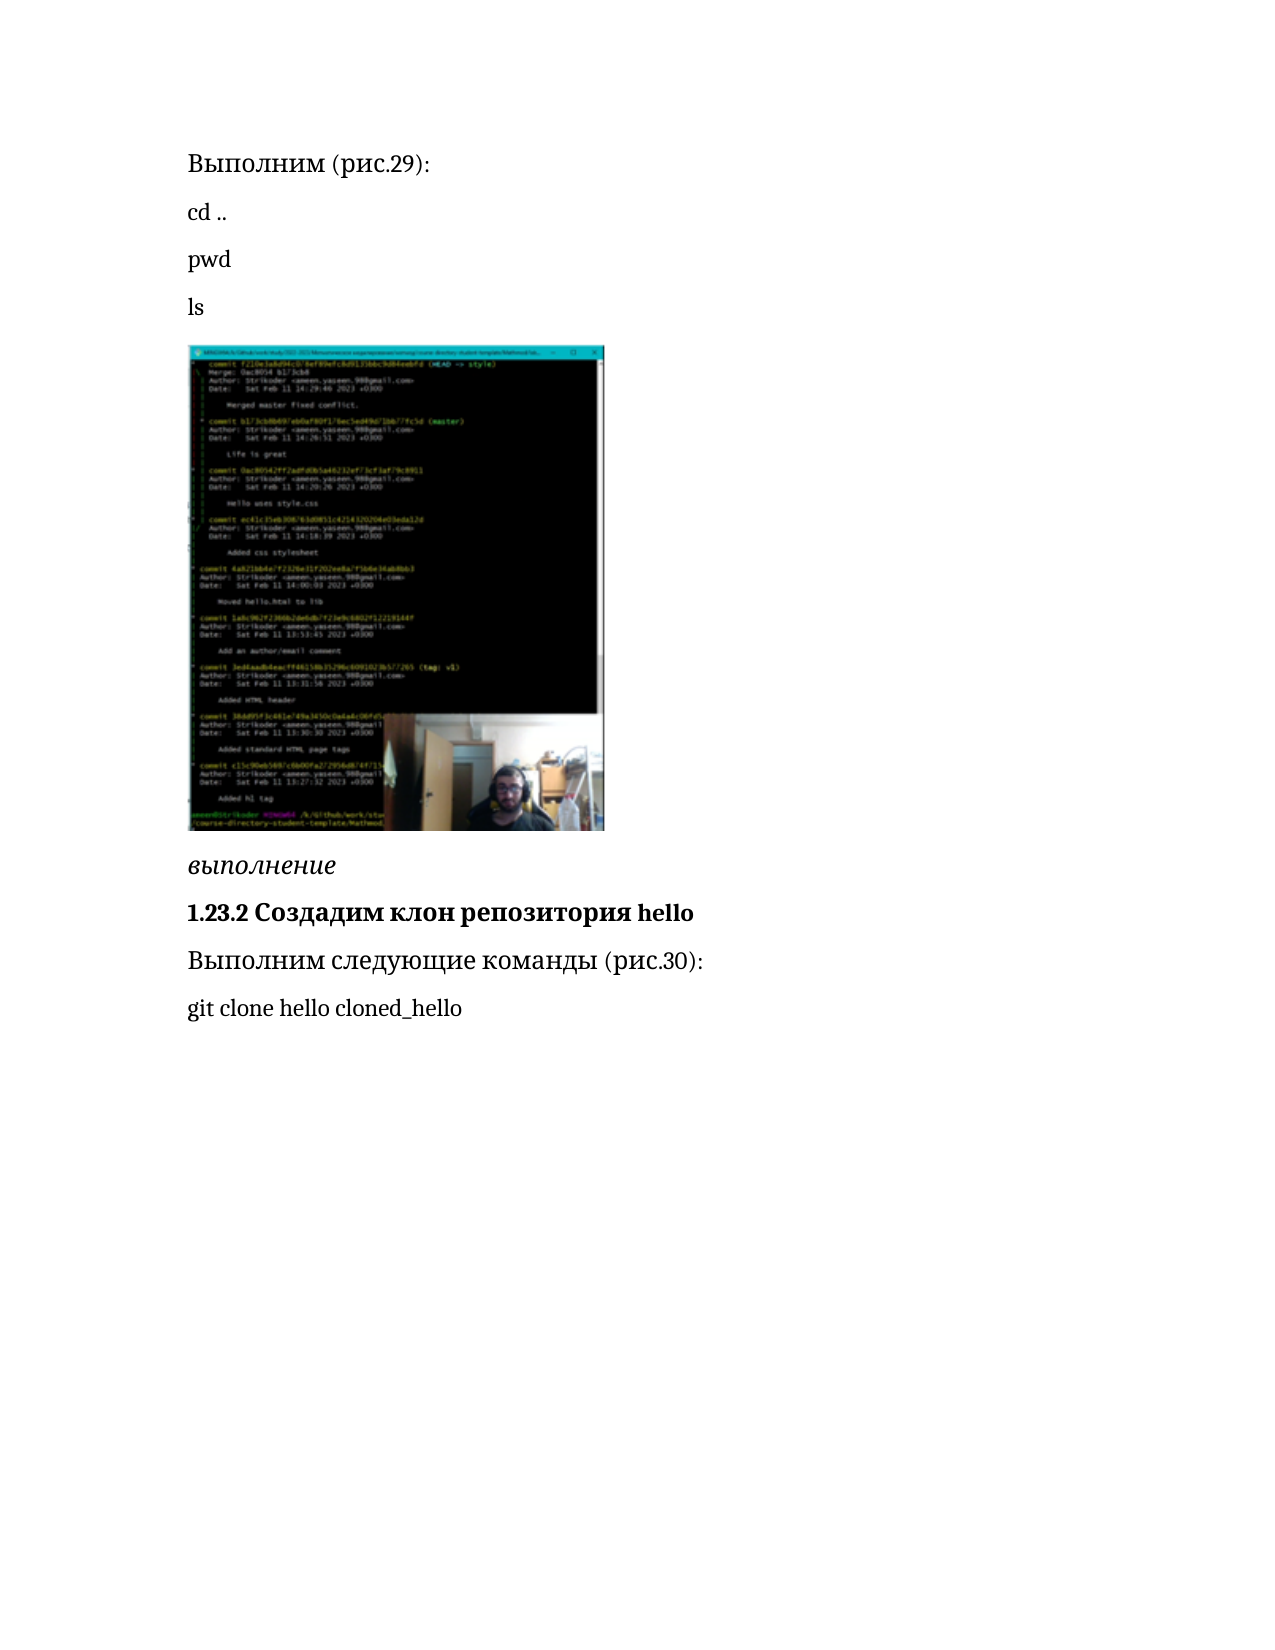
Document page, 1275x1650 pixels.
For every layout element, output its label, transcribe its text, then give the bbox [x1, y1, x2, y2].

text cd .. [187, 197, 1087, 226]
text ls [187, 292, 1087, 321]
text git clone hello cloned_hello [187, 994, 1087, 1023]
text pwd [187, 245, 1087, 274]
text 1.23.2 Создадим клон репозитория hello [187, 899, 1087, 928]
text выполнение [187, 852, 1087, 881]
text Выполним (рис.29): [187, 150, 1087, 179]
text Выполним следующие команды (рис.30): [187, 947, 1087, 976]
picture [187, 340, 605, 831]
